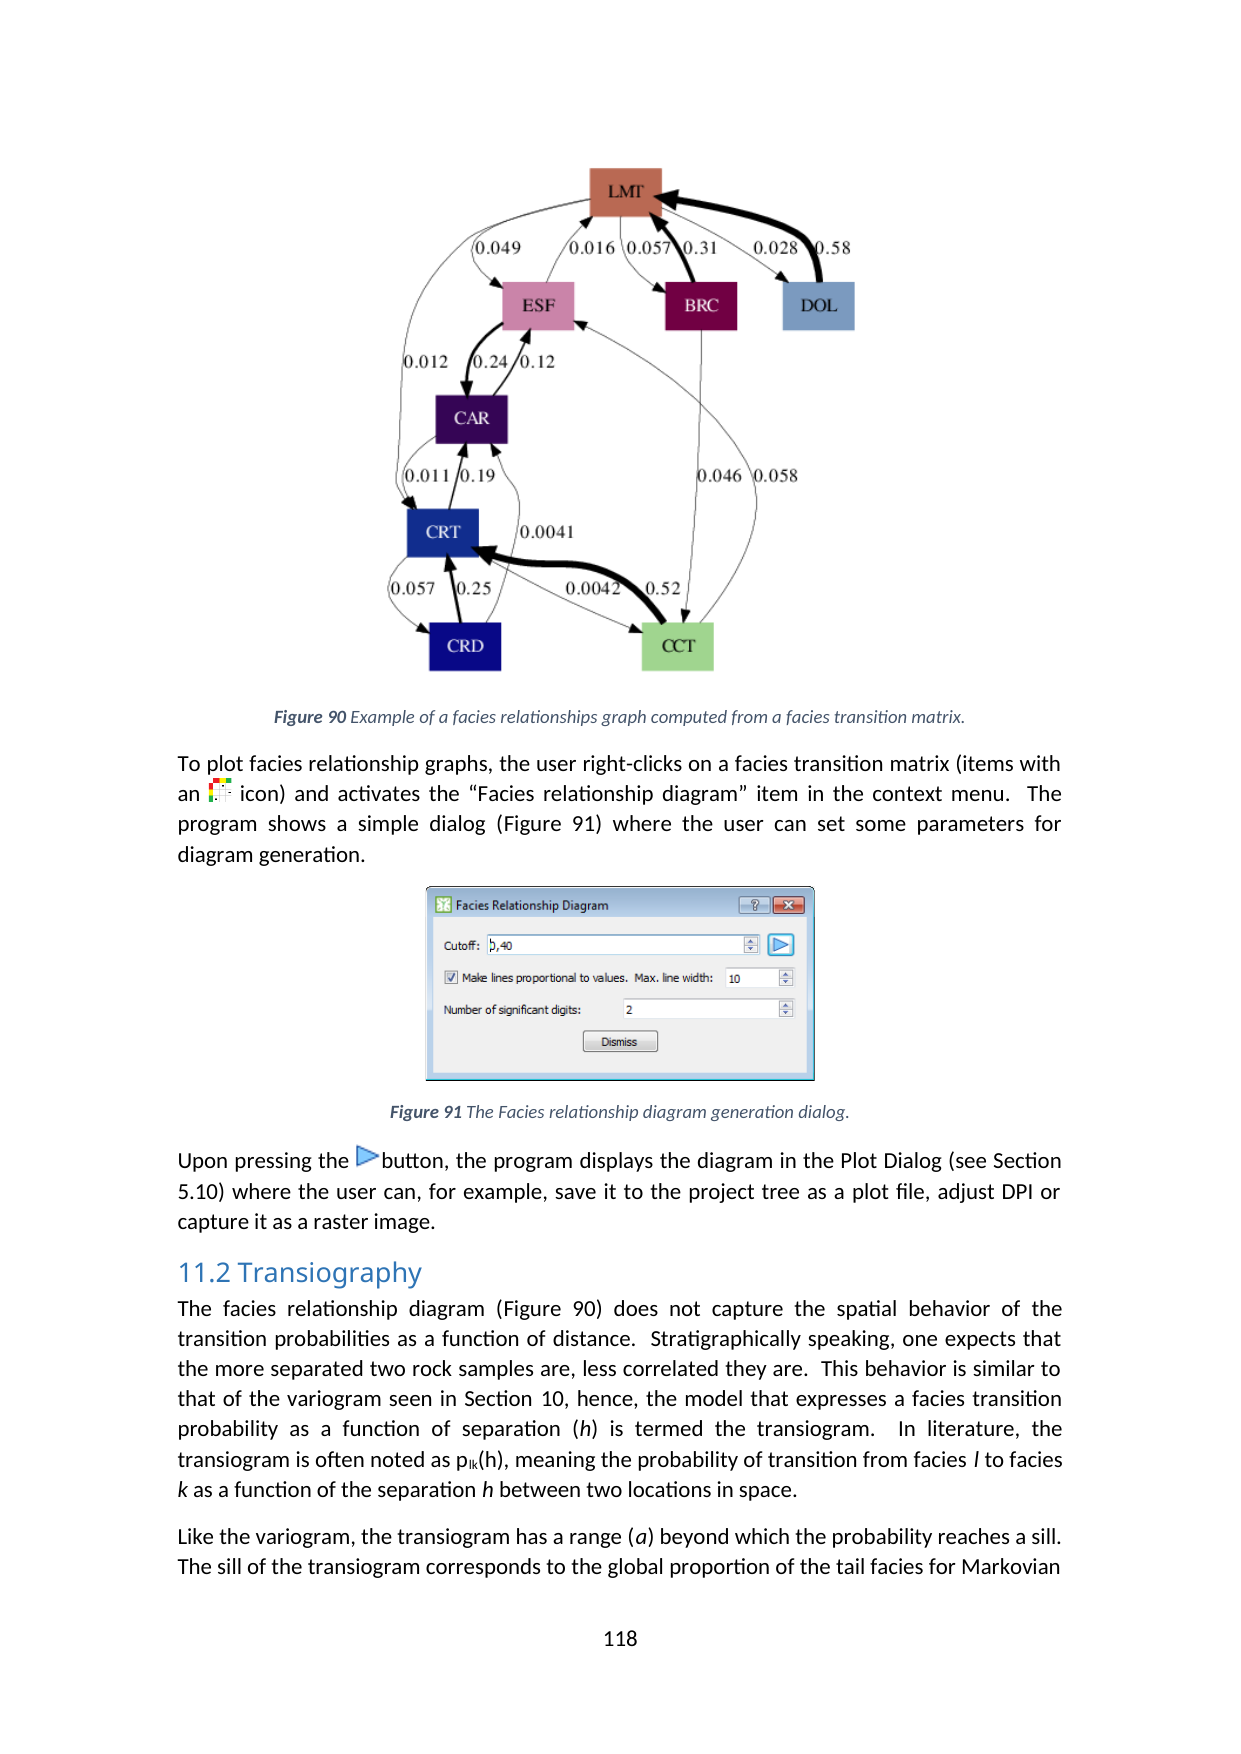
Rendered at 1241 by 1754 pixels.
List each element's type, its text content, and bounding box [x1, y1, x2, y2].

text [177, 1522, 1063, 1580]
picture [371, 147, 870, 686]
text To plot facies relationship graphs, the user right-clicks on a facies transition matrix (items with an icon) and activates the “Facies relationship diagram” item in the context menu. The program shows a simple dialog (Figure 89) where the user can set some parameters for diagram generation. [177, 749, 1063, 868]
text The facies relationship diagram (Figure 88) does not capture the spatial behavior of the transition probabilities as a function of distance. Stratigraphically speaking, one expects that the more separated two rock samples are, less correlated they are. This behavior is similar to that of the variogram seen in Section 10, hence, the model that expresses a facies transition probability as a function of separation (h) is termed the transiogram. In literature, the transiogram is often noted as plk(h), meaning the probability of transition from facies l to facies k as a function of the separation h between two locations in space. [177, 1294, 1063, 1503]
text Upon pressing the button, the program displays the diagram in the Plot Dialog (see Section 5.10) where the user can, for example, save it to the project tree as a plot file, adjust DPI or capture it as a raster image. [177, 1144, 1063, 1235]
text Figure 90 Example of a facies relationships graph computed from a facies transition matrix. [177, 705, 1063, 728]
subtitle Transiography [177, 1254, 1063, 1291]
picture [425, 886, 815, 1081]
text Figure 91 The Facies relationship diagram generation dialog. [177, 1100, 1063, 1123]
picture [208, 778, 232, 802]
picture [355, 1143, 381, 1169]
